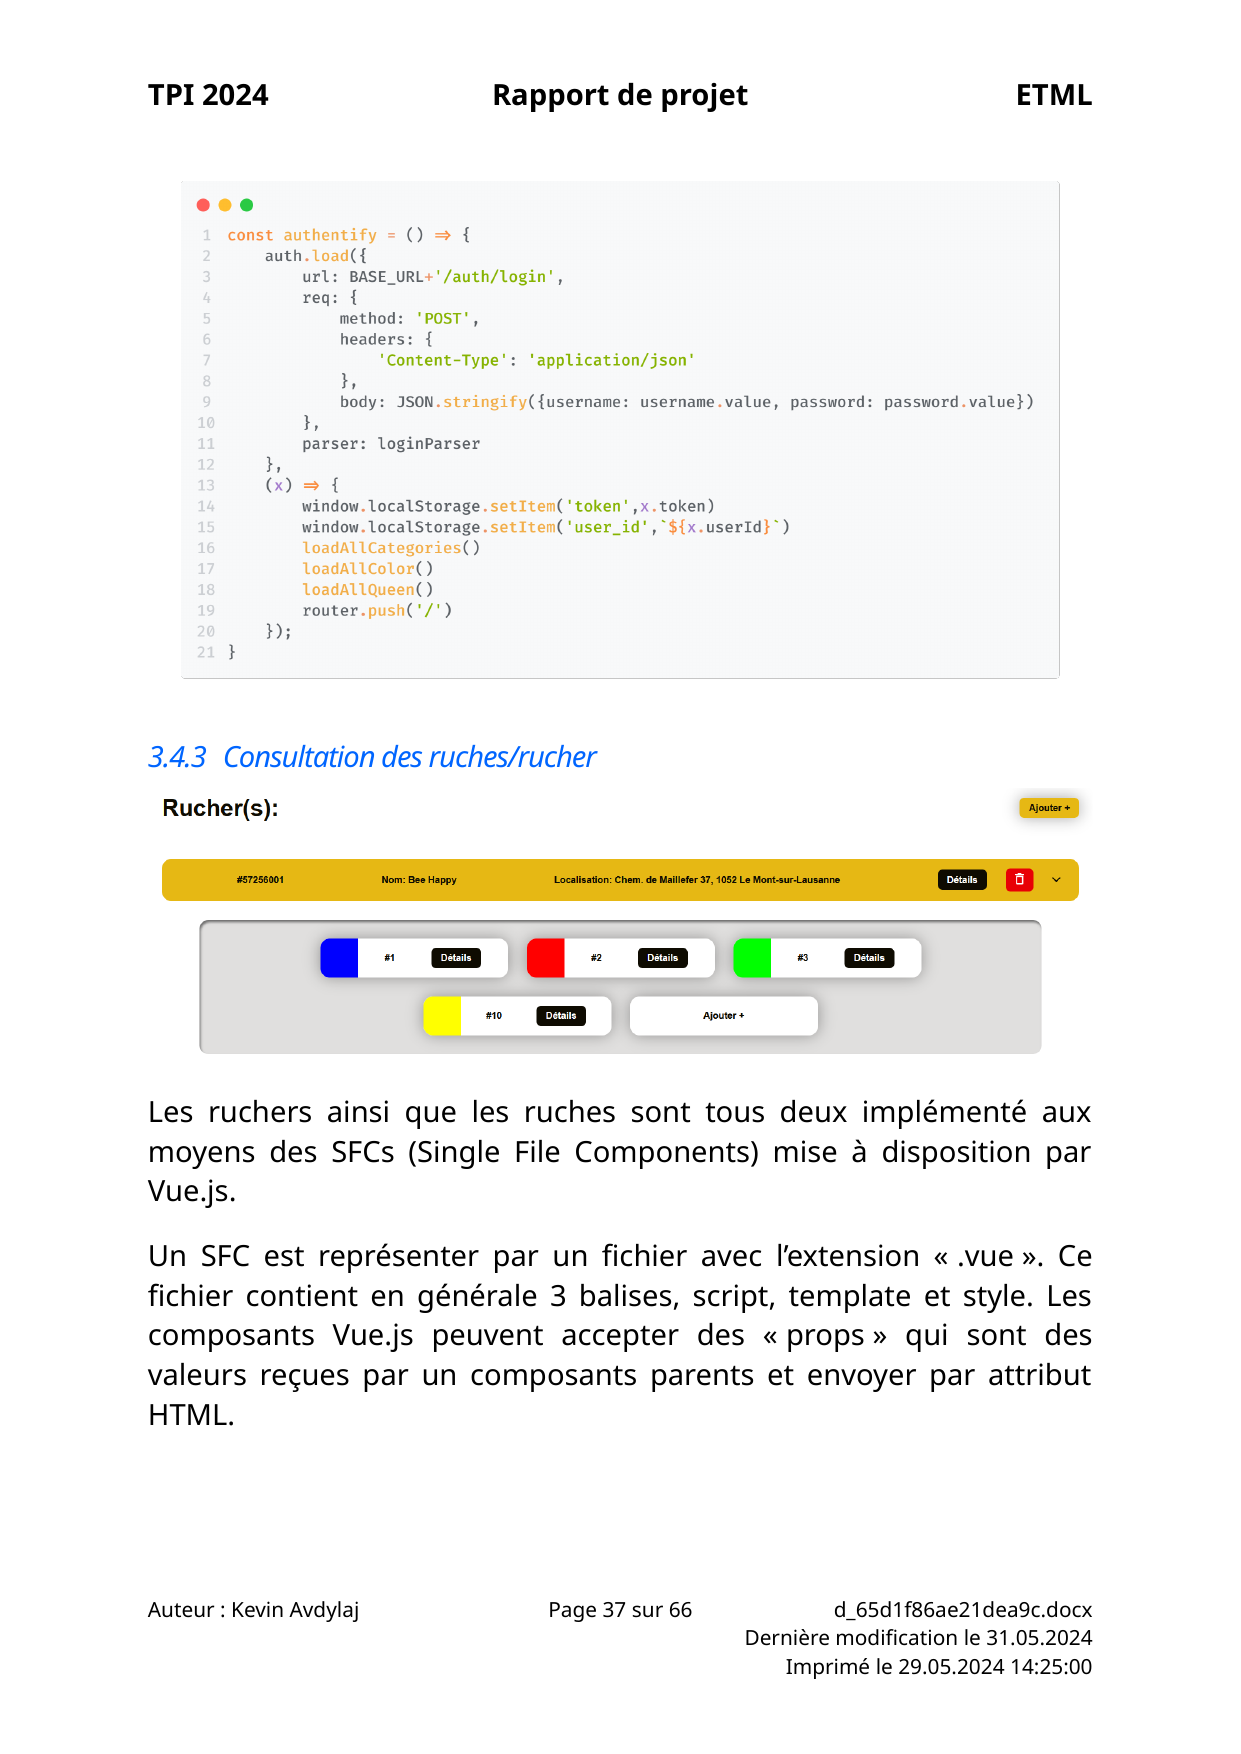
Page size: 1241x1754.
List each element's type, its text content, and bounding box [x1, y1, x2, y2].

text Un SFC est représenter par un fichier avec l’extension « .vue ». Ce fichier contient en générale 3 balises, script, template et style. Les composants Vue.js peuvent accepter des « props » qui sont des valeurs reçues par un composants parents et envoyer par attribut HTML. [148, 1235, 1093, 1434]
subtitle Consultation des ruches/rucher [148, 737, 1093, 776]
text Les ruchers ainsi que les ruches sont tous deux implémenté aux moyens des SFCs (Single File Components) mise à disposition par Vue.js. [148, 1091, 1093, 1210]
picture [147, 147, 1093, 712]
picture [147, 788, 1093, 1064]
